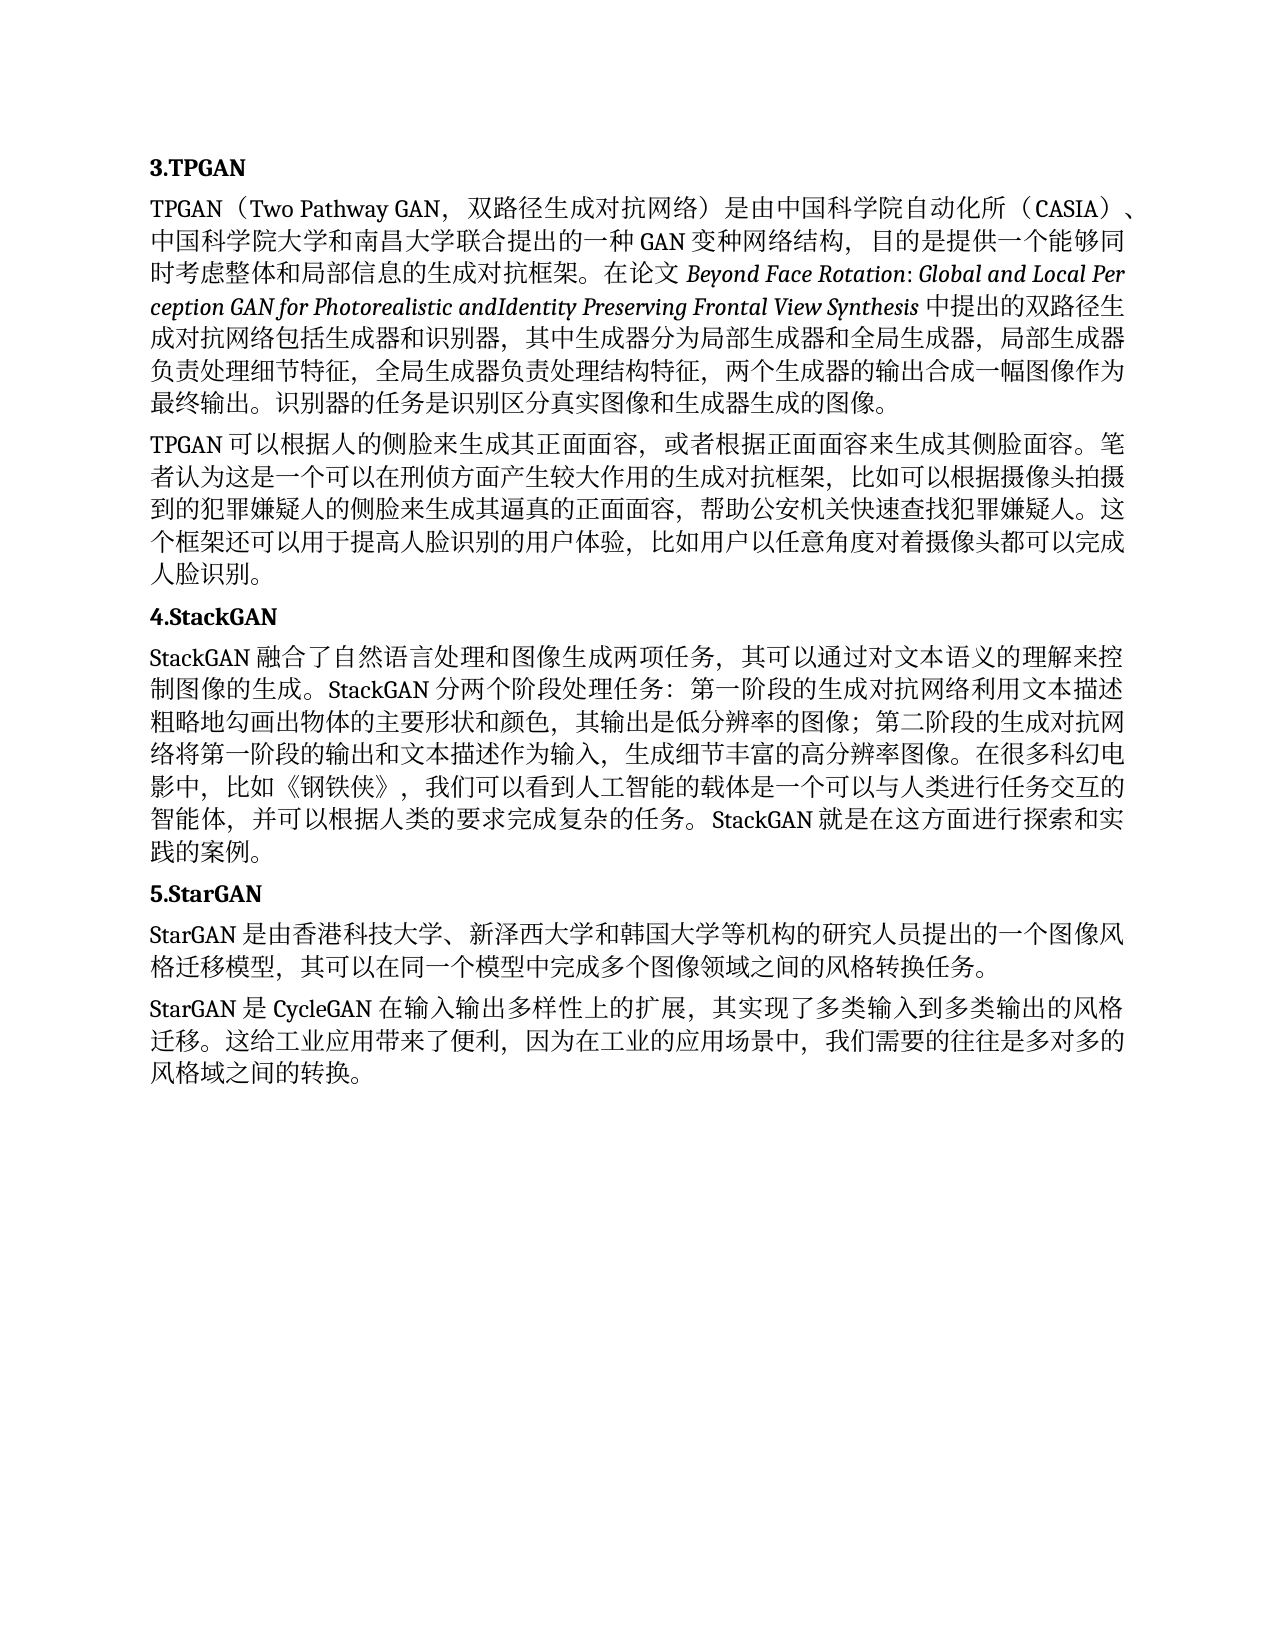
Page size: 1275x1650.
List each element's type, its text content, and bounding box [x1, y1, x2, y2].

text 3.TPGAN [150, 150, 1125, 182]
text StarGAN是由香港科技大学、新泽西大学和韩国大学等机构的研究人员提出的一个图像风格迁移模型，其可以在同一个模型中完成多个图像领域之间的风格转换任务。 [150, 917, 1125, 982]
text 5.StarGAN [150, 876, 1125, 909]
text 4.StackGAN [150, 599, 1125, 631]
text TPGAN可以根据人的侧脸来生成其正面面容，或者根据正面面容来生成其侧脸面容。笔者认为这是一个可以在刑侦方面产生较大作用的生成对抗框架，比如可以根据摄像头拍摄到的犯罪嫌疑人的侧脸来生成其逼真的正面面容，帮助公安机关快速查找犯罪嫌疑人。这个框架还可以用于提高人脸识别的用户体验，比如用户以任意角度对着摄像头都可以完成人脸识别。 [150, 427, 1125, 590]
text TPGAN（Two Pathway GAN，双路径生成对抗网络）是由中国科学院自动化所（CASIA）、中国科学院大学和南昌大学联合提出的一种GAN变种网络结构，目的是提供一个能够同时考虑整体和局部信息的生成对抗框架。在论文Beyond Face Rotation: Global and Local Perception GAN for Photorealistic andIdentity Preserving Frontal View Synthesis中提出的双路径生成对抗网络包括生成器和识别器，其中生成器分为局部生成器和全局生成器，局部生成器负责处理细节特征，全局生成器负责处理结构特征，两个生成器的输出合成一幅图像作为最终输出。识别器的任务是识别区分真实图像和生成器生成的图像。 [150, 191, 1125, 419]
text StarGAN是CycleGAN在输入输出多样性上的扩展，其实现了多类输入到多类输出的风格迁移。这给工业应用带来了便利，因为在工业的应用场景中，我们需要的往往是多对多的风格域之间的转换。 [150, 991, 1125, 1089]
text StackGAN融合了自然语言处理和图像生成两项任务，其可以通过对文本语义的理解来控制图像的生成。StackGAN分两个阶段处理任务：第一阶段的生成对抗网络利用文本描述粗略地勾画出物体的主要形状和颜色，其输出是低分辨率的图像；第二阶段的生成对抗网络将第一阶段的输出和文本描述作为输入，生成细节丰富的高分辨率图像。在很多科幻电影中，比如《钢铁侠》，我们可以看到人工智能的载体是一个可以与人类进行任务交互的智能体，并可以根据人类的要求完成复杂的任务。StackGAN就是在这方面进行探索和实践的案例。 [150, 640, 1125, 867]
